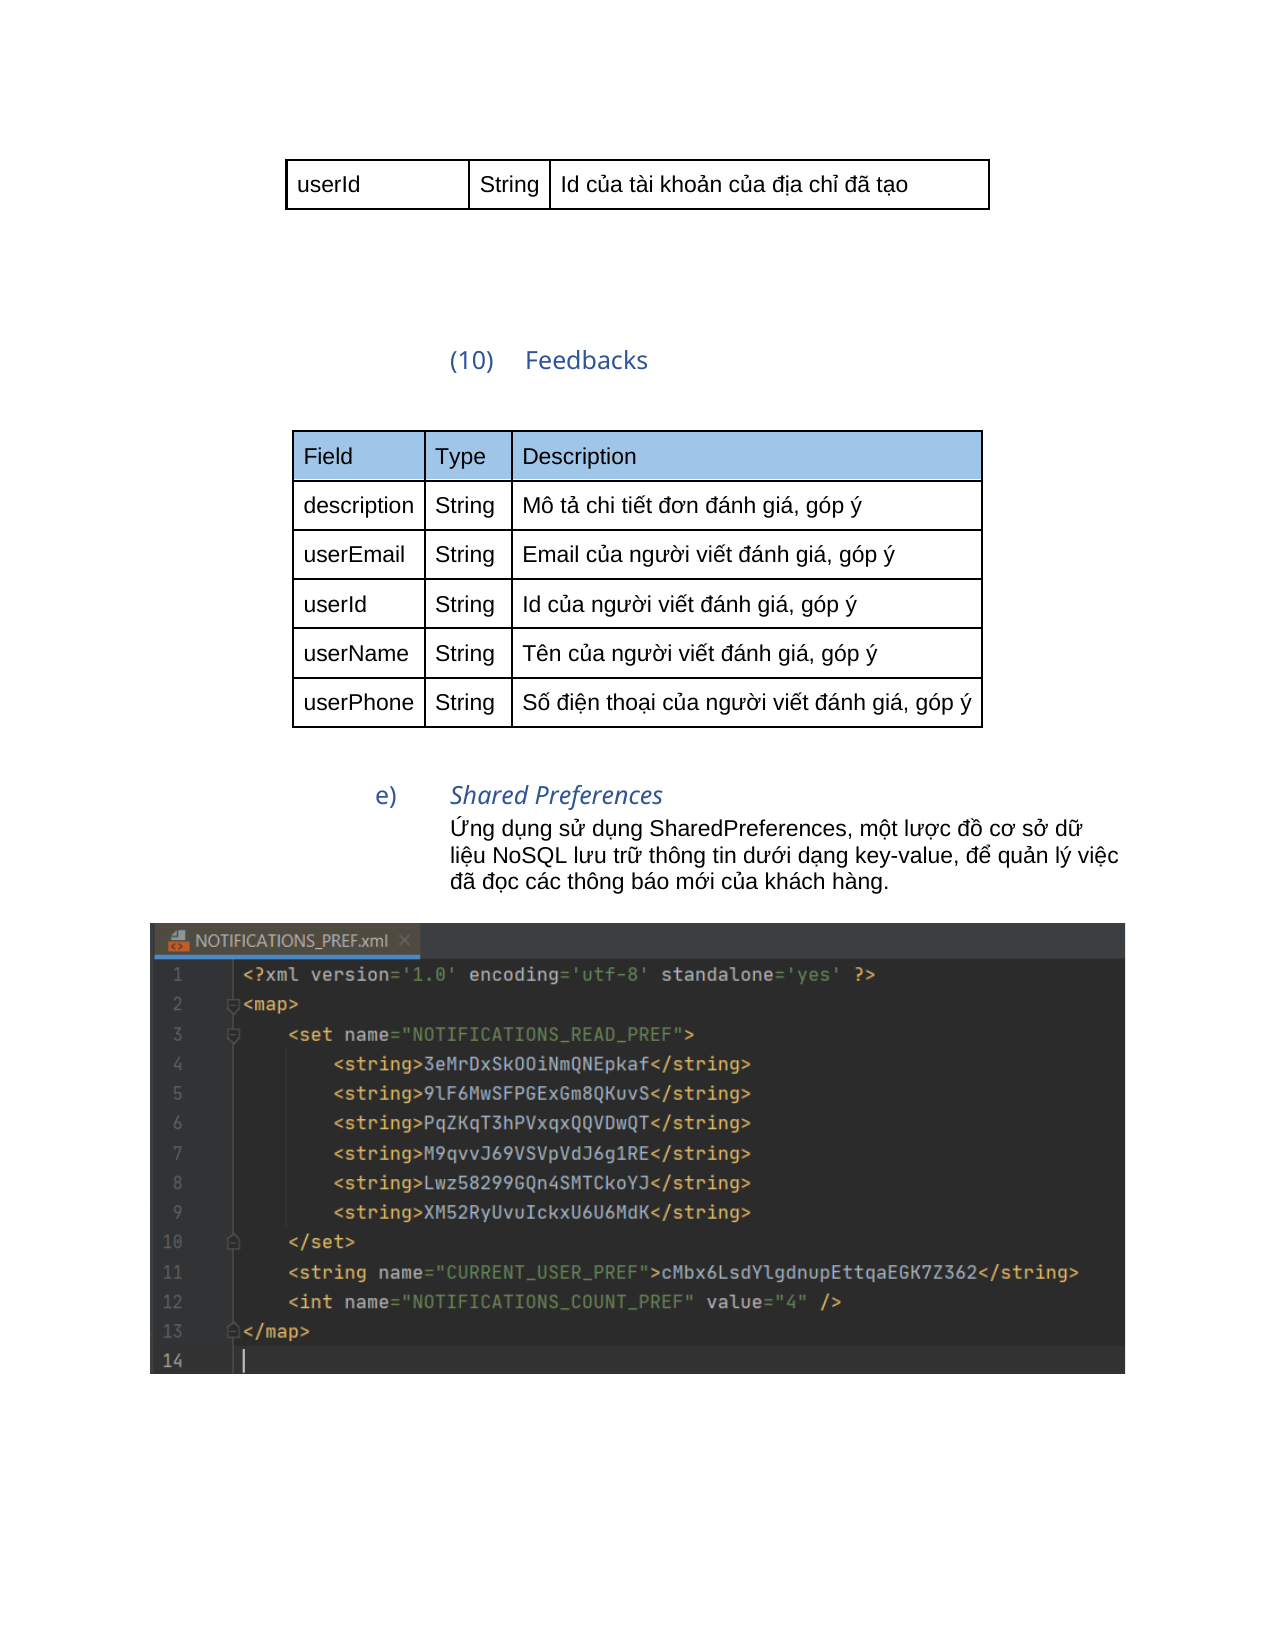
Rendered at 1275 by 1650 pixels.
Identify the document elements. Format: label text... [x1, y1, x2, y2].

table_cell userEmail [294, 531, 424, 578]
table_cell Số điện thoại của người viết đánh giá, góp ý [513, 679, 981, 726]
table_cell String [426, 482, 511, 529]
table_cell Mô tả chi tiết đơn đánh giá, góp ý [513, 482, 981, 529]
text Ứng dụng sử dụng SharedPreferences, một lược đồ cơ sở dữ liệu NoSQL lưu trữ thông tin dưới dạng key-value, để quản lý việc đã đọc các thông báo mới của khách hàng. [450, 815, 1125, 894]
table_cell Email của người viết đánh giá, góp ý [513, 531, 981, 578]
table_cell userId [288, 161, 468, 208]
table_cell String [426, 629, 511, 677]
table_cell String [426, 531, 511, 578]
table_cell userName [294, 629, 424, 677]
subtitle Feedbacks [450, 343, 1125, 377]
subtitle Shared Preferences [375, 778, 1125, 812]
table_cell Tên của người viết đánh giá, góp ý [513, 629, 981, 677]
table_cell userPhone [294, 679, 424, 726]
table_header Type [426, 432, 511, 479]
table_cell userId [294, 580, 424, 627]
picture [150, 923, 1125, 1374]
table_cell Id của tài khoản của địa chỉ đã tạo [551, 161, 988, 208]
table_cell Id của người viết đánh giá, góp ý [513, 580, 981, 627]
table_cell String [426, 679, 511, 726]
table_cell String [426, 580, 511, 627]
table_cell description [294, 482, 424, 529]
table_header Description [513, 432, 981, 479]
table_cell String [470, 161, 549, 208]
table_header Field [294, 432, 424, 479]
